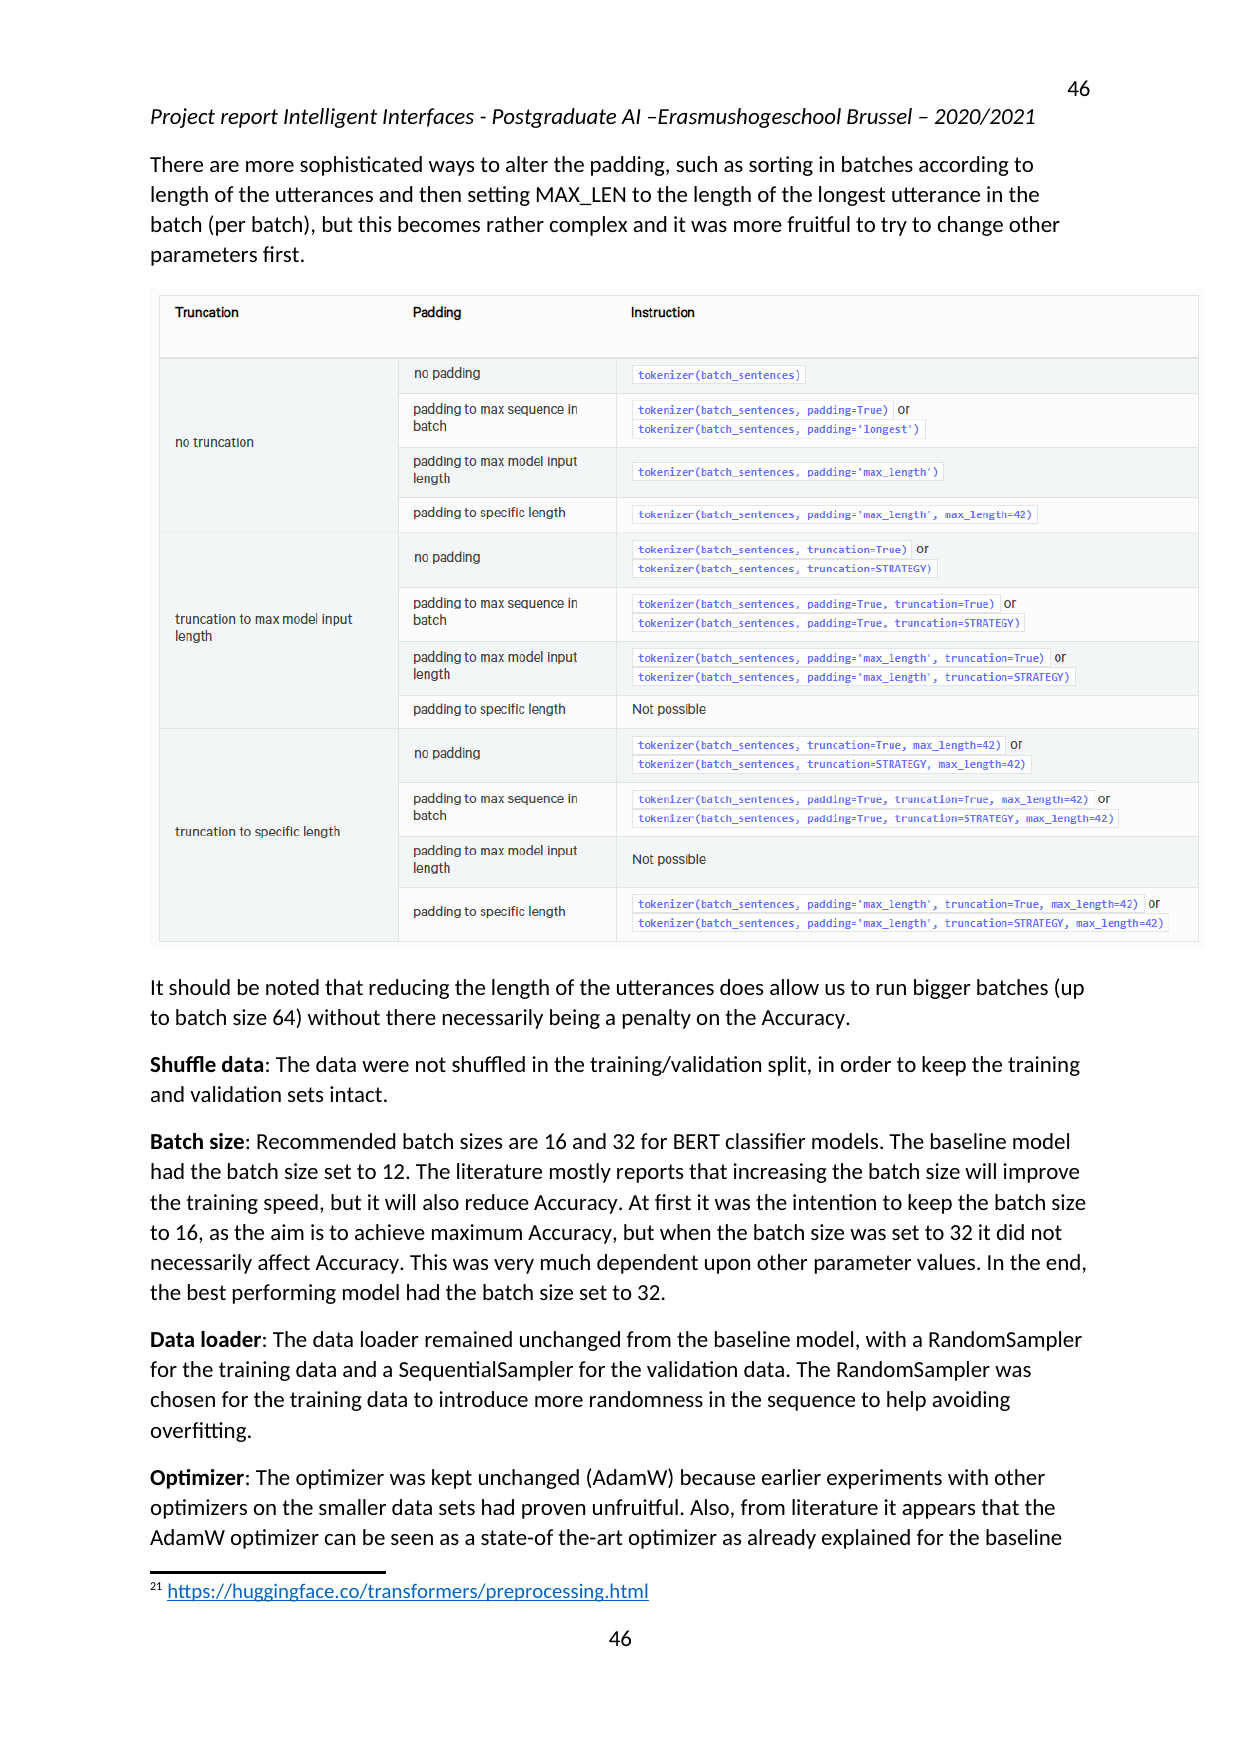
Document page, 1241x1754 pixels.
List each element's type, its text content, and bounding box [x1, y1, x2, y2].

text Data loader: The data loader remained unchanged from the baseline model, with a RandomSampler for the training data and a SequentialSampler for the validation data. The RandomSampler was chosen for the training data to introduce more randomness in the sequence to help avoiding overfitting. [150, 1325, 1090, 1444]
text Batch size: Recommended batch sizes are 16 and 32 for BERT classifier models. The baseline model had the batch size set to 12. The literature mostly reports that increasing the batch size will improve the training speed, but it will also reduce Accuracy. At first it was the intention to keep the batch size to 16, as the aim is to achieve maximum Accuracy, but when the batch size was set to 32 it did not necessarily affect Accuracy. This was very much dependent upon other parameter values. In the end, the best performing model had the batch size set to 32. [150, 1127, 1090, 1306]
picture [150, 287, 1206, 949]
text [150, 1463, 1090, 1551]
text Shuffle data: The data were not shuffled in the training/validation split, in order to keep the training and validation sets intact. [150, 1050, 1090, 1108]
text There are more sophisticated ways to alter the padding, such as sorting in batches according to length of the utterances and then setting MAX_LEN to the length of the longest utterance in the batch (per batch), but this becomes rather complex and it was more fruitful to try to change other parameters first. [150, 150, 1090, 269]
text It should be noted that reducing the length of the utterances does allow us to run bigger batches (up to batch size 64) without there necessarily being a penalty on the Accuracy. [150, 973, 1090, 1031]
